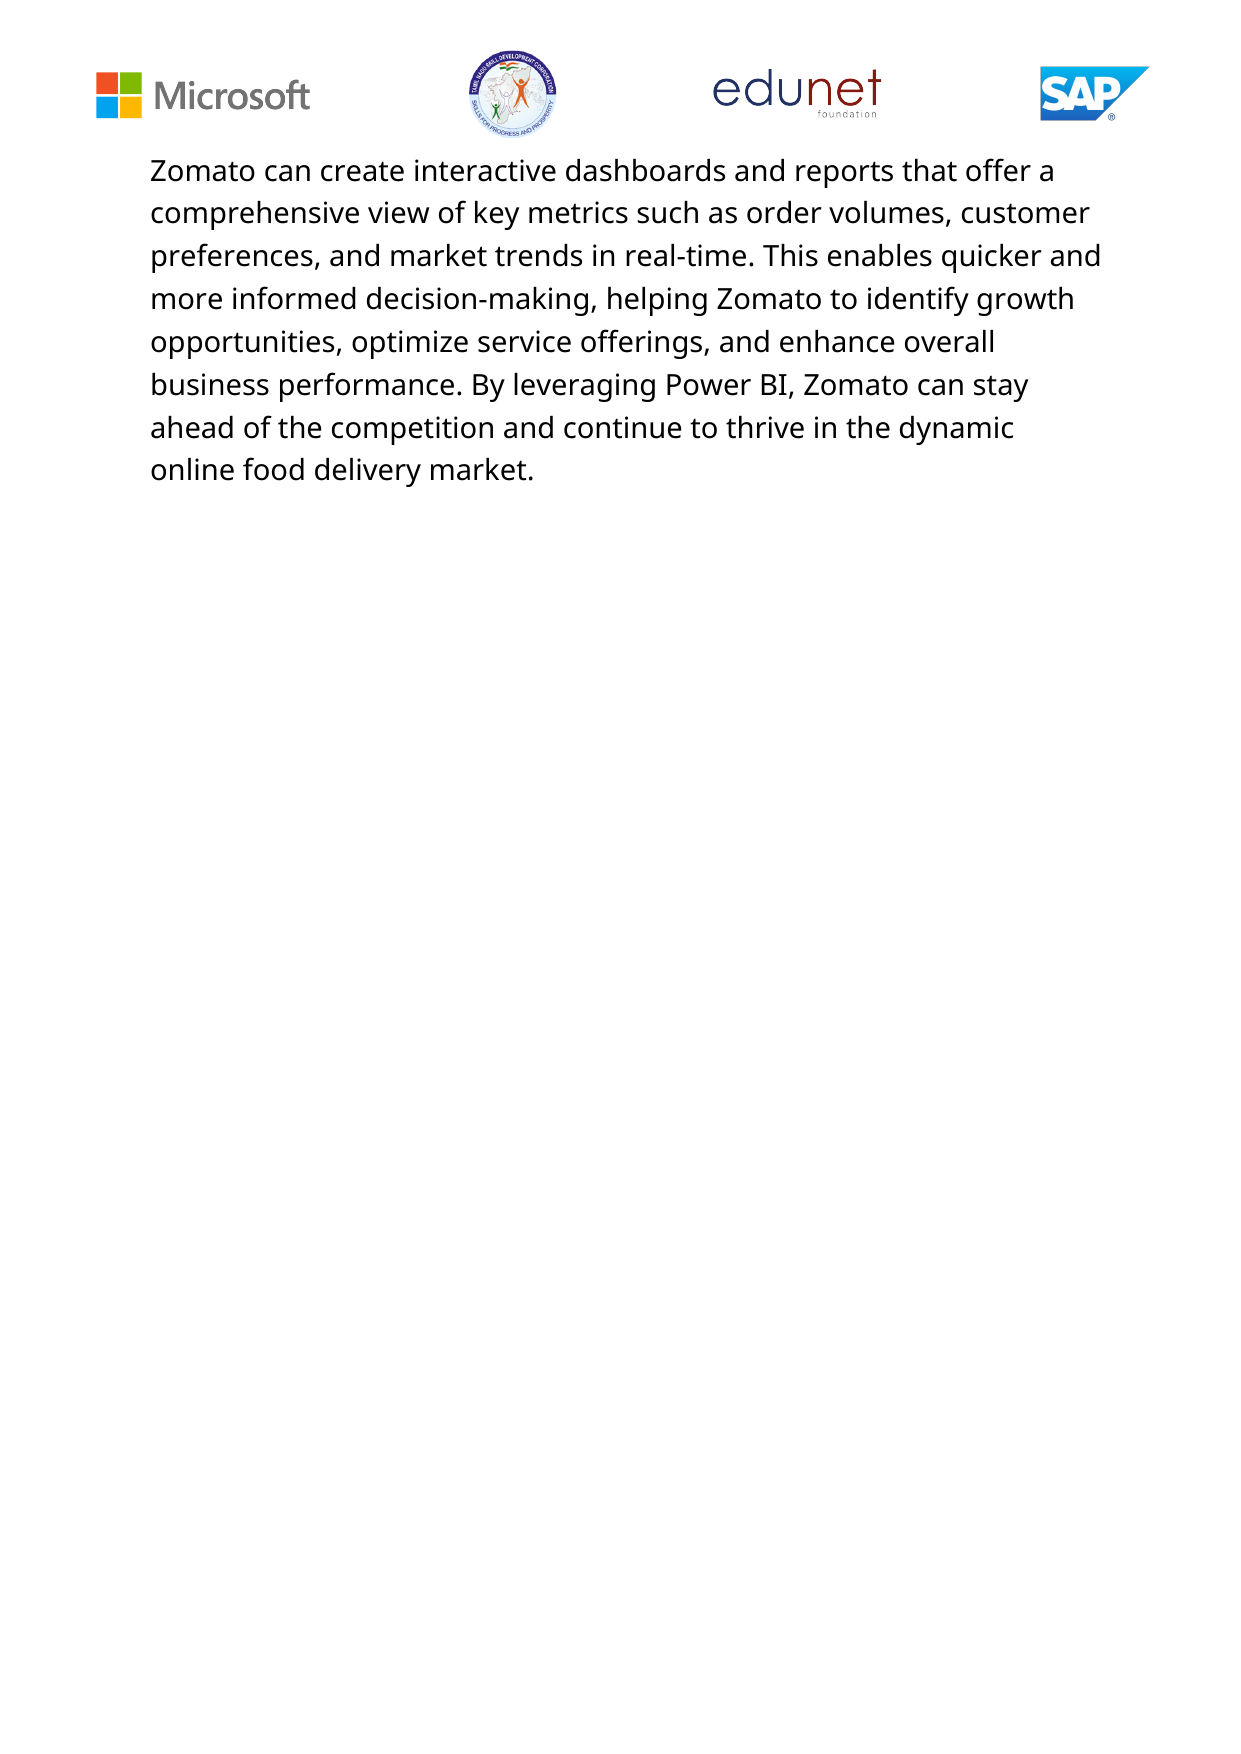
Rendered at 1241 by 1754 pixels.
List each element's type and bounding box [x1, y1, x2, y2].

picture [91, 67, 316, 123]
text [150, 150, 1105, 489]
picture [1039, 65, 1151, 122]
picture [466, 47, 558, 139]
picture [706, 62, 889, 124]
